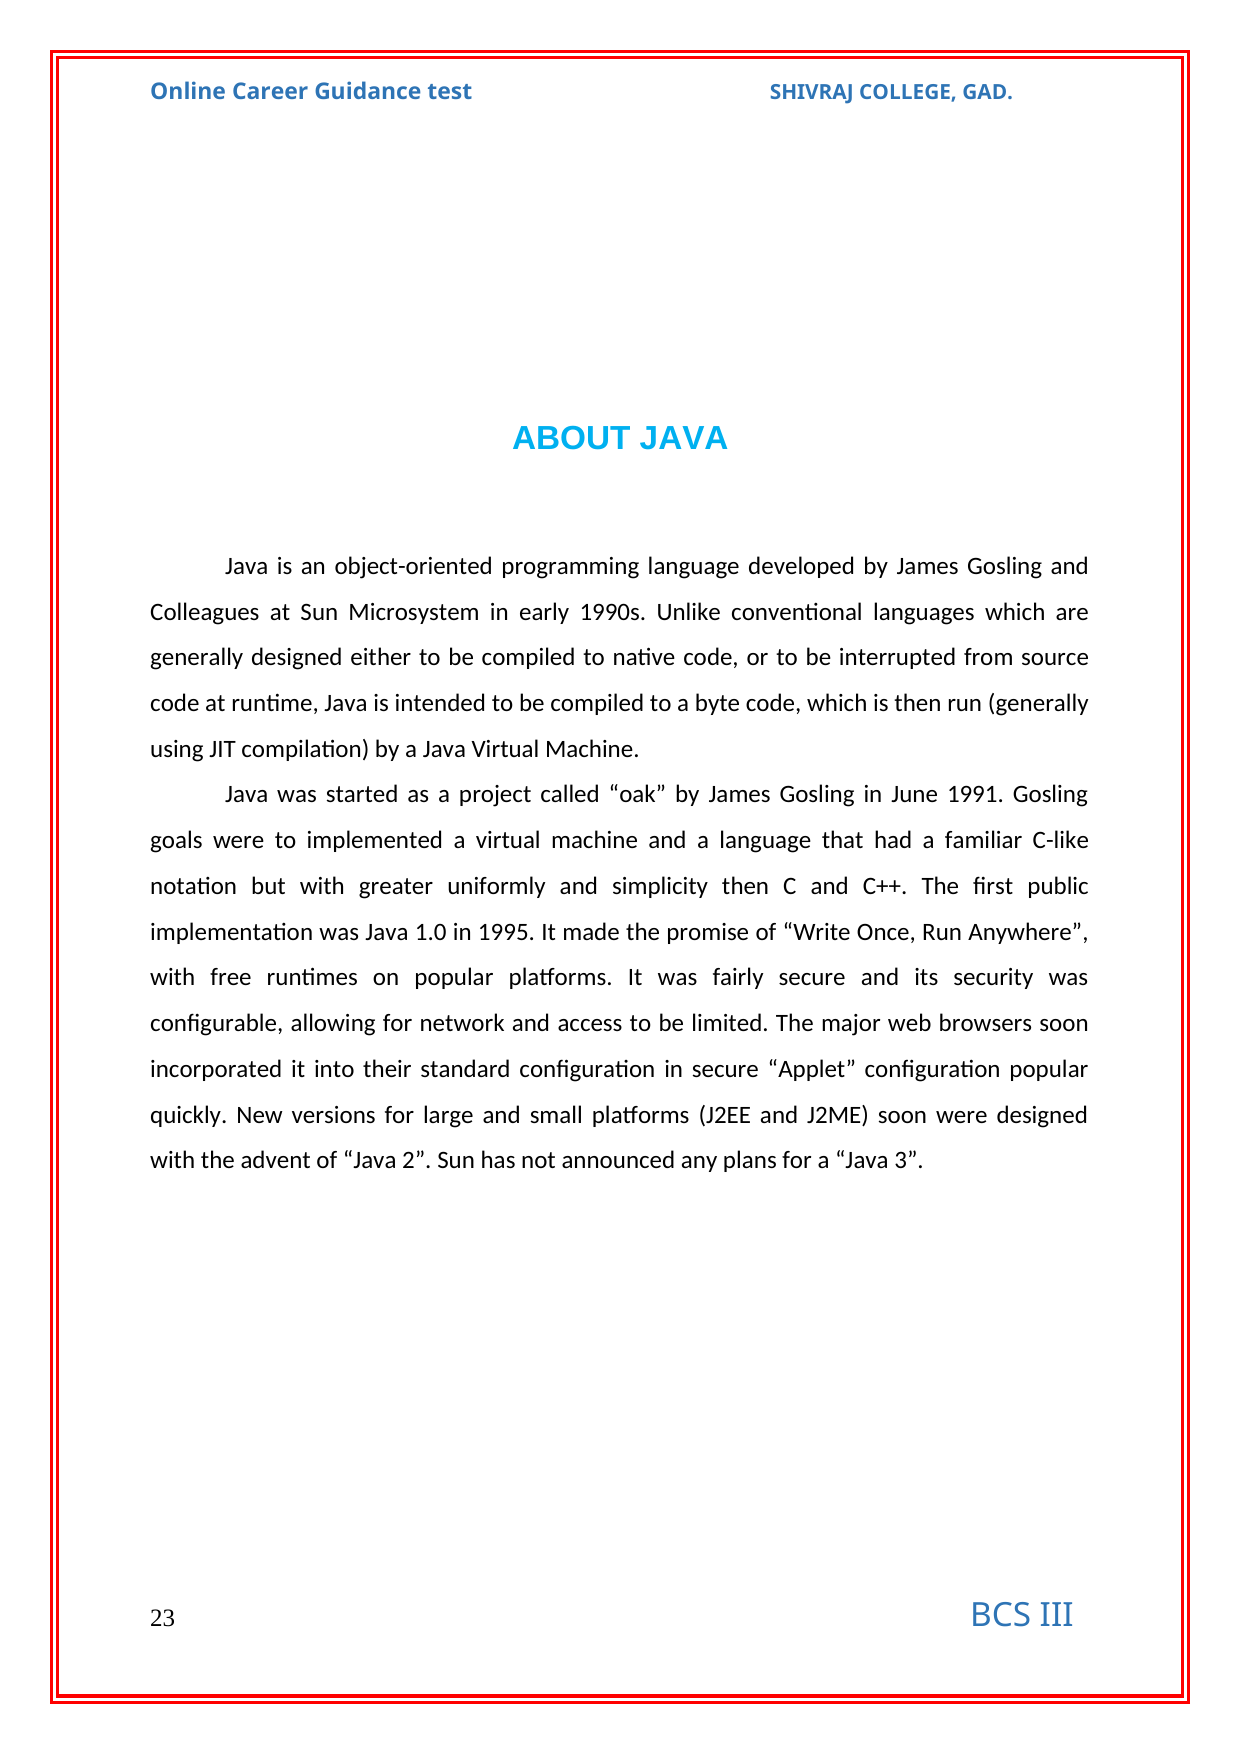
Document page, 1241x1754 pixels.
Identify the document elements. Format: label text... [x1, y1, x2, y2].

text Java is an object-oriented programming language developed by James Gosling and Colleagues at Sun Microsystem in early 1990s. Unlike conventional languages which are generally designed either to be compiled to native code, or to be interrupted from source code at runtime, Java is intended to be compiled to a byte code, which is then run (generally using JIT compilation) by a Java Virtual Machine. [150, 550, 1090, 763]
text ABOUT JAVA [150, 418, 1090, 457]
text Java was started as a project called “oak” by James Gosling in June 1991. Gosling goals were to implemented a virtual machine and a language that had a familiar C-like notation but with greater uniformly and simplicity then C and C++. The first public implementation was Java 1.0 in 1995. It made the promise of “Write Once, Run Anywhere”, with free runtimes on popular platforms. It was fairly secure and its security was configurable, allowing for network and access to be limited. The major web browsers soon incorporated it into their standard configuration in secure “Applet” configuration popular quickly. New versions for large and small platforms (J2EE and J2ME) soon were designed with the advent of “Java 2”. Sun has not announced any plans for a “Java 3”. [150, 779, 1090, 1175]
